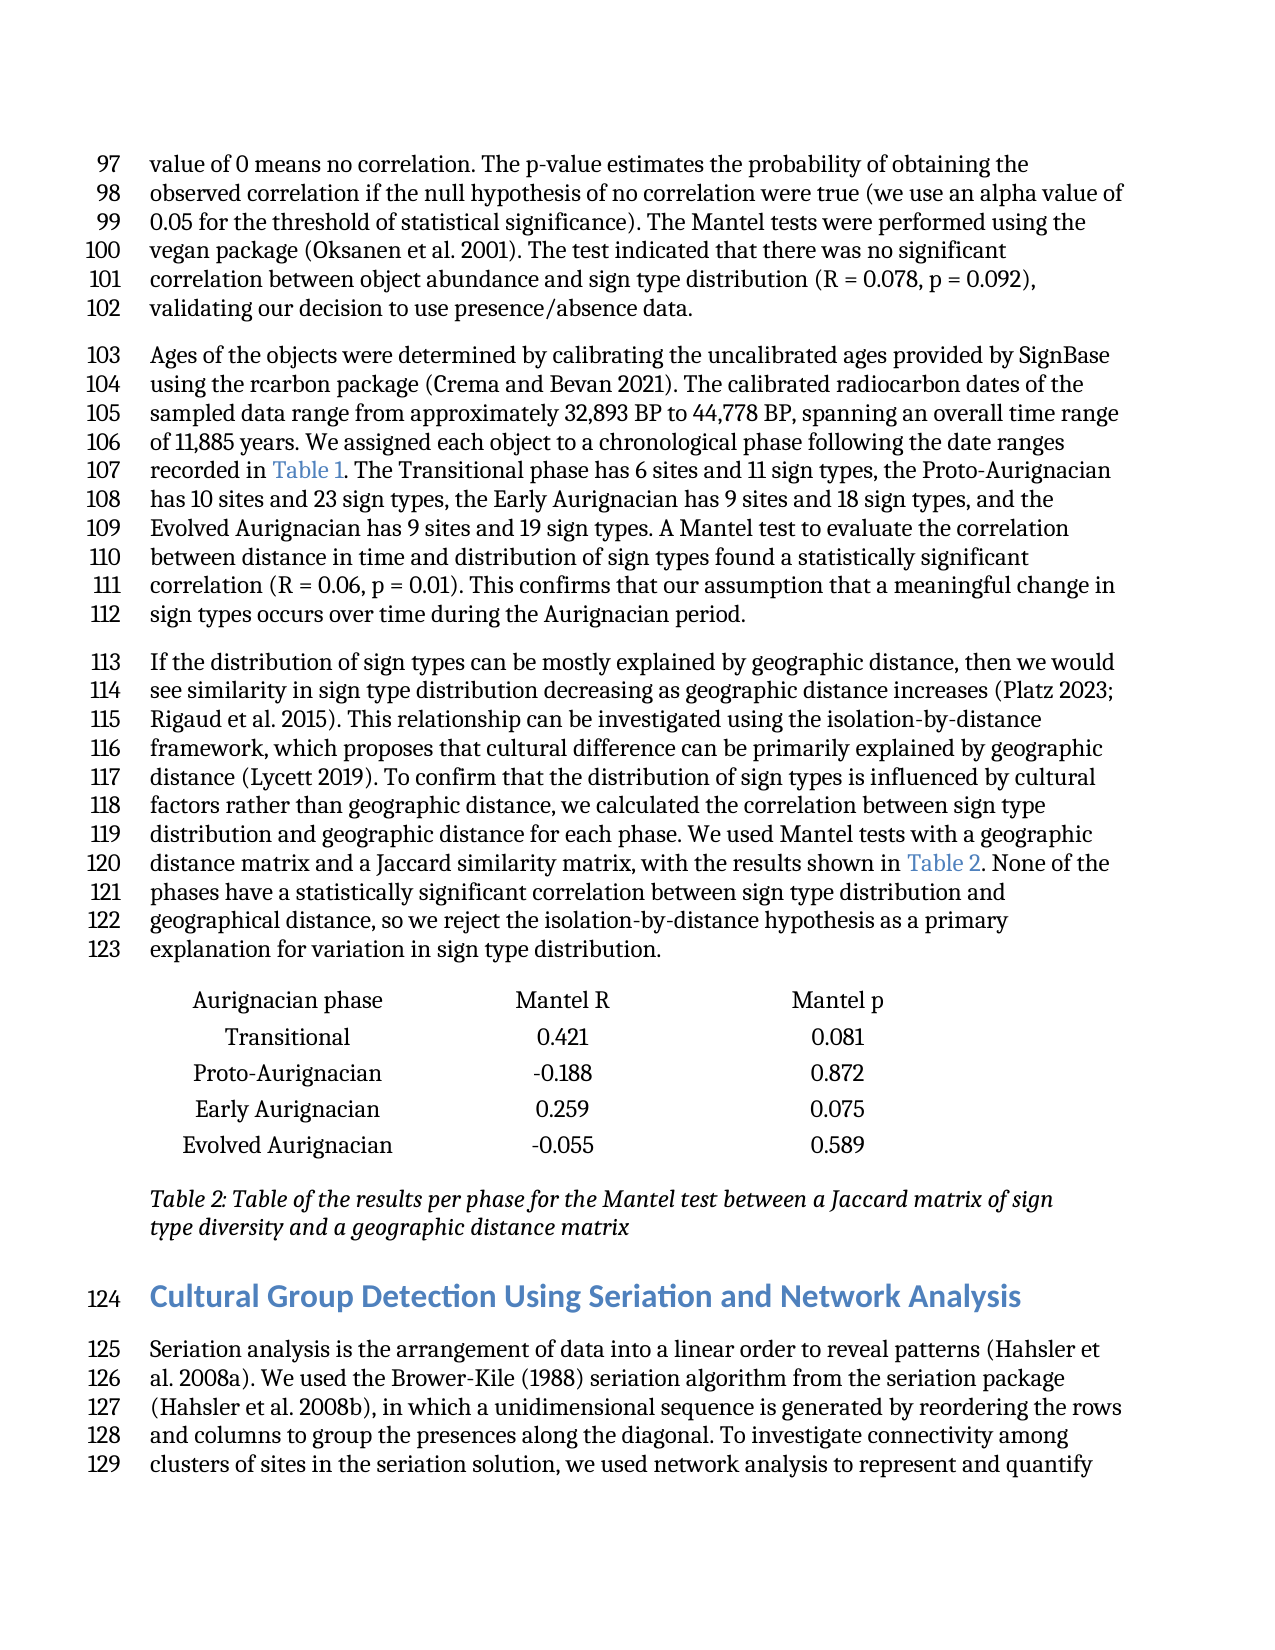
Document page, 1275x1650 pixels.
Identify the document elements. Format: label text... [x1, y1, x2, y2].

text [150, 1335, 1125, 1479]
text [150, 150, 1125, 322]
text If the distribution of sign types can be mostly explained by geographic distance, then we would see similarity in sign type distribution decreasing as geographic distance increases (Platz 2023; Rigaud et al. 2015). This relationship can be investigated using the isolation-by-distance framework, which proposes that cultural difference can be primarily explained by geographic distance (Lycett 2019). To confirm that the distribution of sign types is influenced by cultural factors rather than geographic distance, we calculated the correlation between sign type distribution and geographic distance for each phase. We used Mantel tests with a geographic distance matrix and a Jaccard similarity matrix, with the results shown in Table 2. None of the phases have a statistically significant correlation between sign type distribution and geographical distance, so we reject the isolation-by-distance hypothesis as a primary explanation for variation in sign type distribution. [150, 647, 1125, 964]
subtitle Cultural Group Detection Using Seriation and Network Analysis [150, 1275, 1125, 1316]
text Ages of the objects were determined by calibrating the uncalibrated ages provided by SignBase using the rcarbon package (Crema and Bevan 2021). The calibrated radiocarbon dates of the sampled data range from approximately 32,893 BP to 44,778 BP, spanning an overall time range of 11,885 years. We assigned each object to a chronological phase following the date ranges recorded in Table 1. The Transitional phase has 6 sites and 11 sign types, the Proto-Aurignacian has 10 sites and 23 sign types, the Early Aurignacian has 9 sites and 18 sign types, and the Evolved Aurignacian has 9 sites and 19 sign types. A Mantel test to evaluate the correlation between distance in time and distribution of sign types found a statistically significant correlation (R = 0.06, p = 0.01). This confirms that our assumption that a meaningful change in sign types occurs over time during the Aurignacian period. [150, 341, 1125, 629]
table_header Table 2: Table of the results per phase for the Mantel test between a Jaccard matrix of sign type diversity and a geographic distance matrix [139, 983, 1114, 1254]
